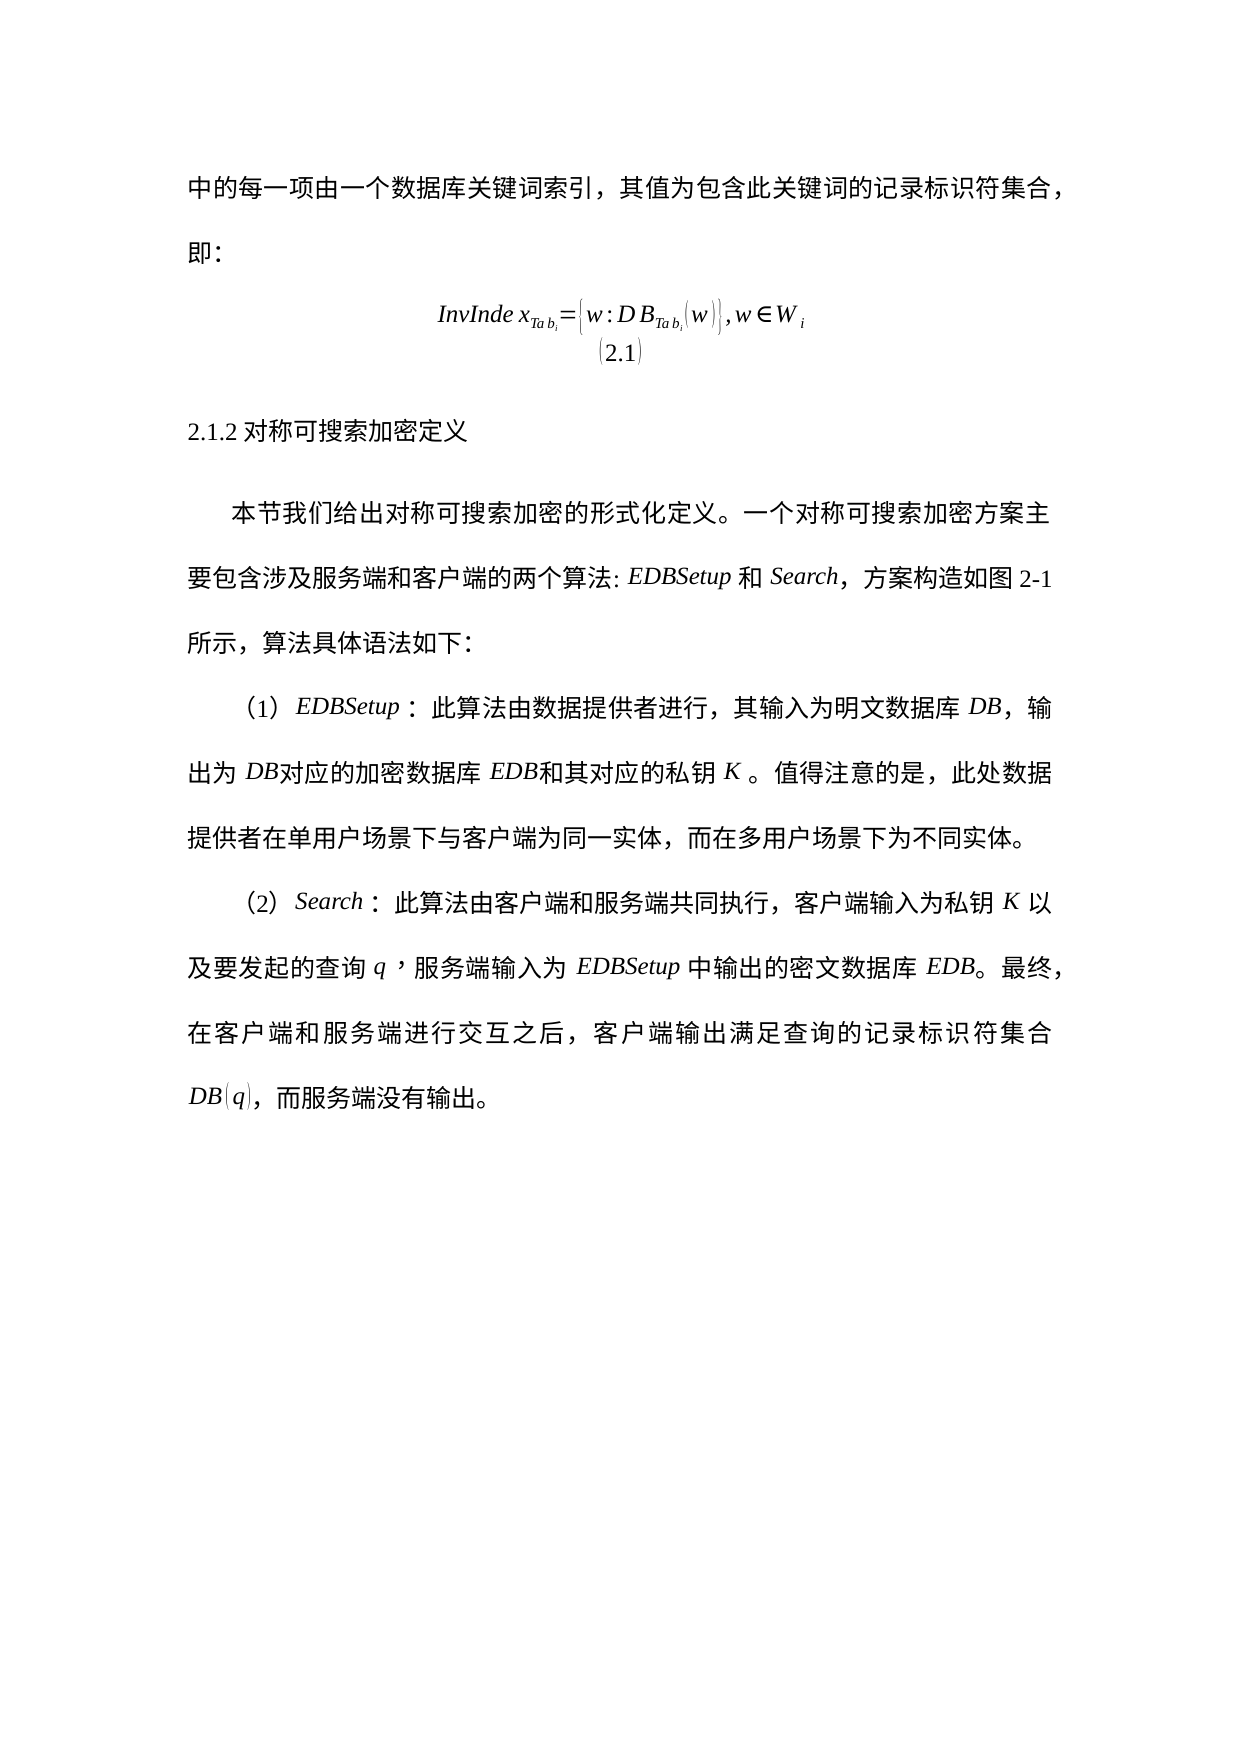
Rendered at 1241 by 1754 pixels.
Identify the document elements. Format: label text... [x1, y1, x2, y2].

text （2） ：此算法由客户端和服务端共同执行，客户端输入为私钥 以及要发起的查询 服务端输入为 中输出的密文数据库 。最终，在客户端和服务端进行交互之后，客户端输出满足查询的记录标识符集合 ，而服务端没有输出。 [187, 869, 1053, 1129]
text （1） ：此算法由数据提供者进行，其输入为明文数据库 ，输出为 对应的加密数据库 和其对应的私钥 。值得注意的是，此处数据提供者在单用户场景下与客户端为同一实体，而在多用户场景下为不同实体。 [187, 674, 1053, 869]
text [187, 154, 1053, 284]
subtitle 对称可搜索加密定义 [187, 397, 1053, 462]
text 本节我们给出对称可搜索加密的形式化定义。一个对称可搜索加密方案主要包含涉及服务端和客户端的两个算法: 和 ，方案构造如图 2-1所示，算法具体语法如下： [187, 479, 1053, 674]
